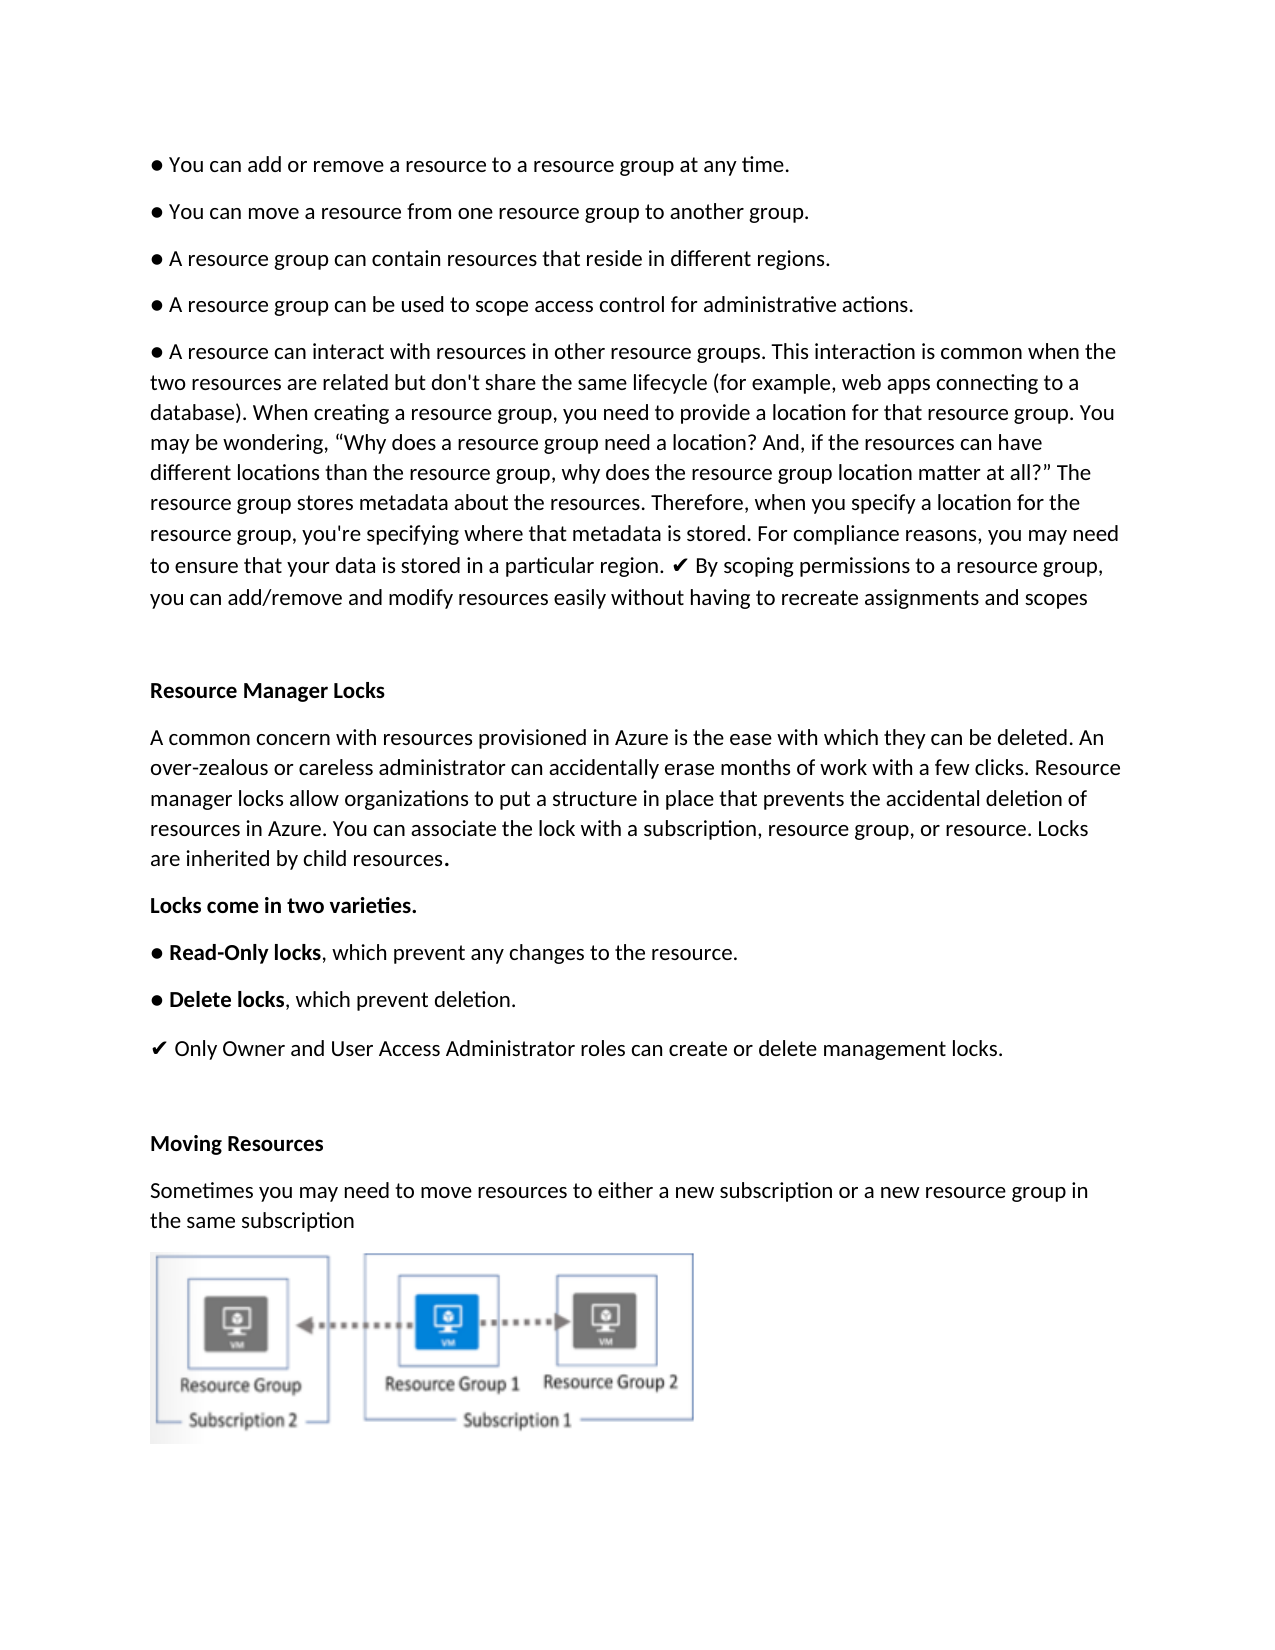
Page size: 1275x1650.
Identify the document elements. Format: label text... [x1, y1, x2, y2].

text Locks come in two varieties. [150, 891, 1125, 919]
text ● You can add or remove a resource to a resource group at any time. [150, 150, 1125, 178]
text Sometimes you may need to move resources to either a new subscription or a new resource group in the same subscription [150, 1176, 1125, 1234]
text ● You can move a resource from one resource group to another group. [150, 197, 1125, 225]
text Resource Manager Locks [150, 676, 1125, 704]
text Moving Resources [150, 1129, 1125, 1157]
text ● Delete locks, which prevent deletion. [150, 985, 1125, 1013]
text ✔️ Only Owner and User Access Administrator roles can create or delete management locks. [150, 1032, 1125, 1063]
text ● Read-Only locks, which prevent any changes to the resource. [150, 938, 1125, 966]
text ● A resource group can be used to scope access control for administrative actions. [150, 291, 1125, 319]
text ● A resource can interact with resources in other resource groups. This interaction is common when the two resources are related but don't share the same lifecycle (for example, web apps connecting to a database). When creating a resource group, you need to provide a location for that resource group. You may be wondering, “Why does a resource group need a location? And, if the resources can have different locations than the resource group, why does the resource group location matter at all?” The resource group stores metadata about the resources. Therefore, when you specify a location for the resource group, you're specifying where that metadata is stored. For compliance reasons, you may need to ensure that your data is stored in a particular region. ✔️ By scoping permissions to a resource group, you can add/remove and modify resources easily without having to recreate assignments and scopes [150, 337, 1125, 611]
text ● A resource group can contain resources that reside in different regions. [150, 244, 1125, 272]
text A common concern with resources provisioned in Azure is the ease with which they can be deleted. An over-zealous or careless administrator can accidentally erase months of work with a few clicks. Resource manager locks allow organizations to put a structure in place that prevents the accidental deletion of resources in Azure. You can associate the lock with a subscription, resource group, or resource. Locks are inherited by child resources. [150, 723, 1125, 872]
picture [150, 1252, 708, 1444]
